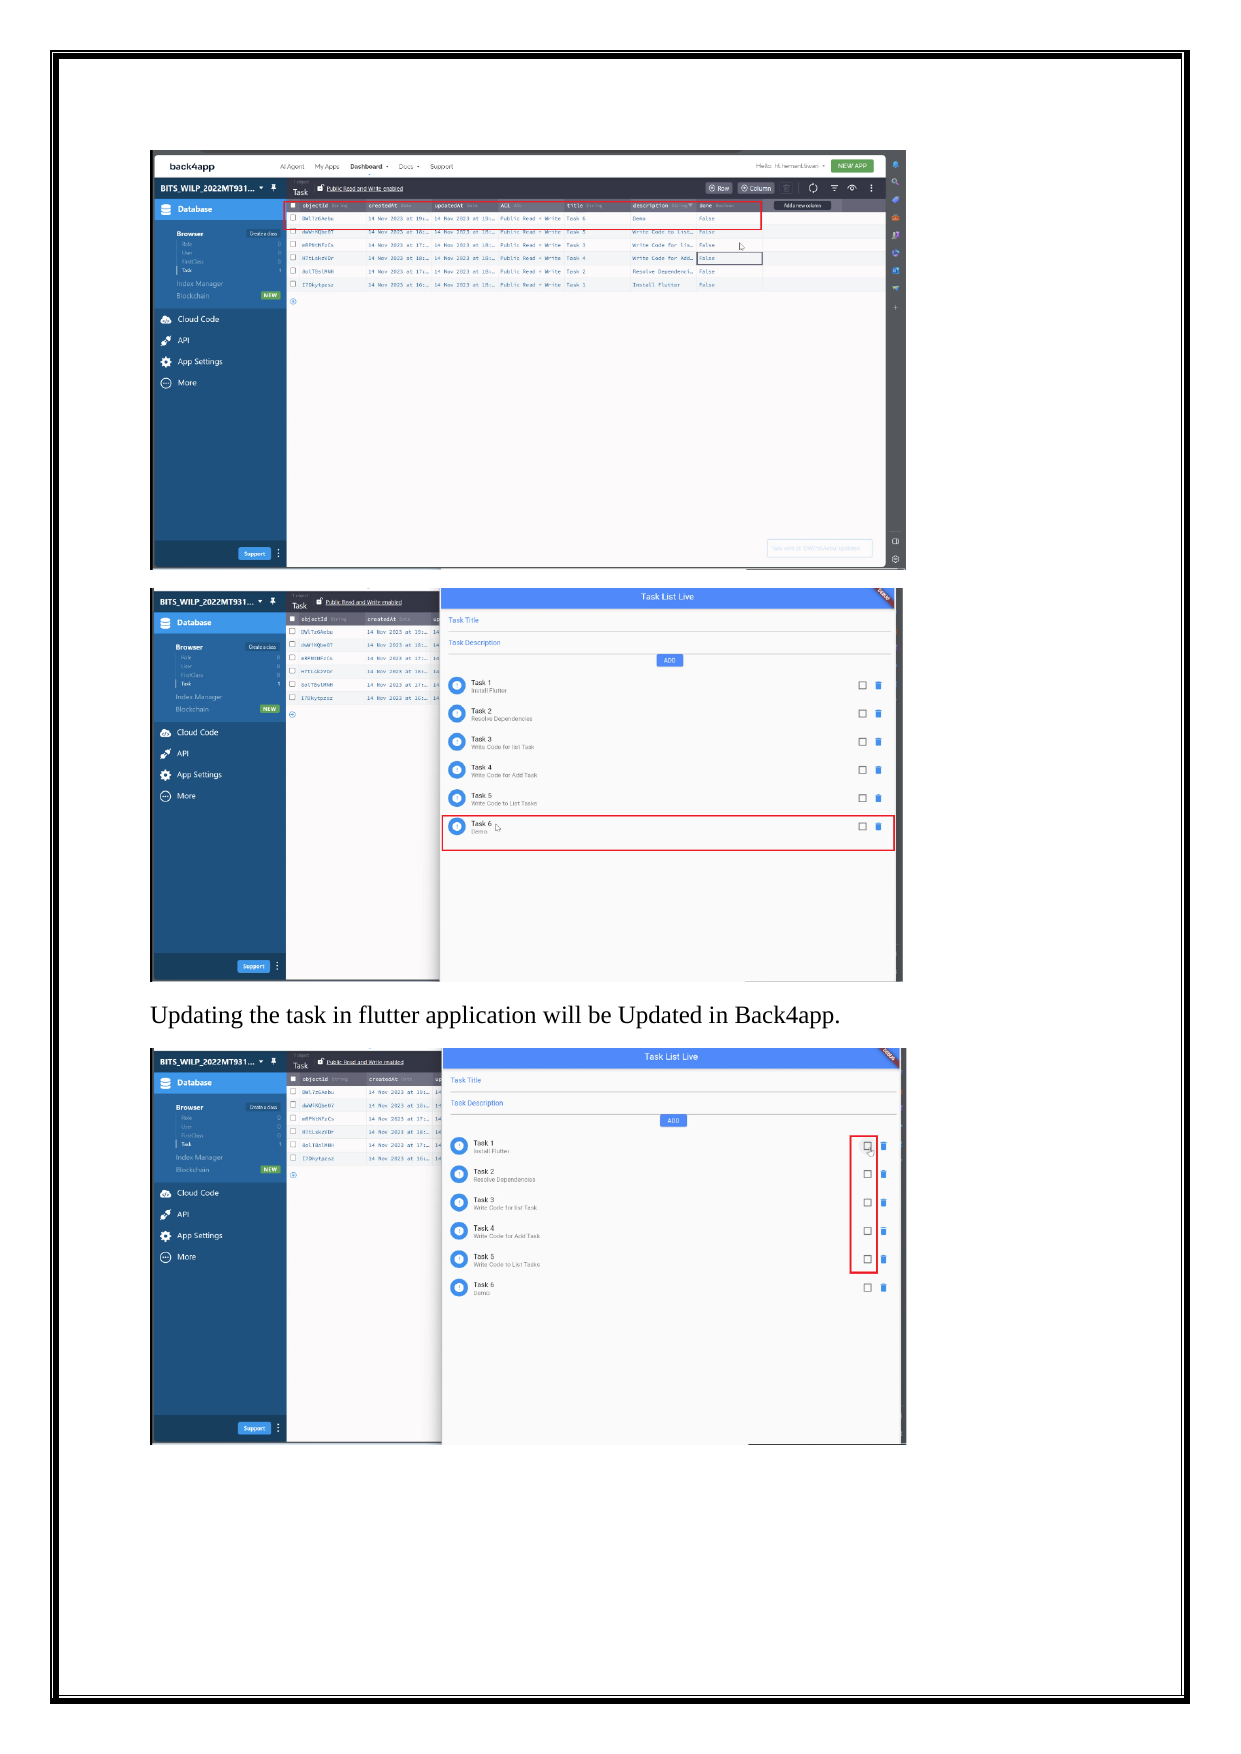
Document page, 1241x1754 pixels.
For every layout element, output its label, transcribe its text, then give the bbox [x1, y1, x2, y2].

picture [150, 150, 906, 570]
picture [150, 1048, 907, 1445]
text Updating the task in flutter application will be Updated in Back4app. [150, 1000, 1090, 1029]
picture [150, 588, 903, 982]
